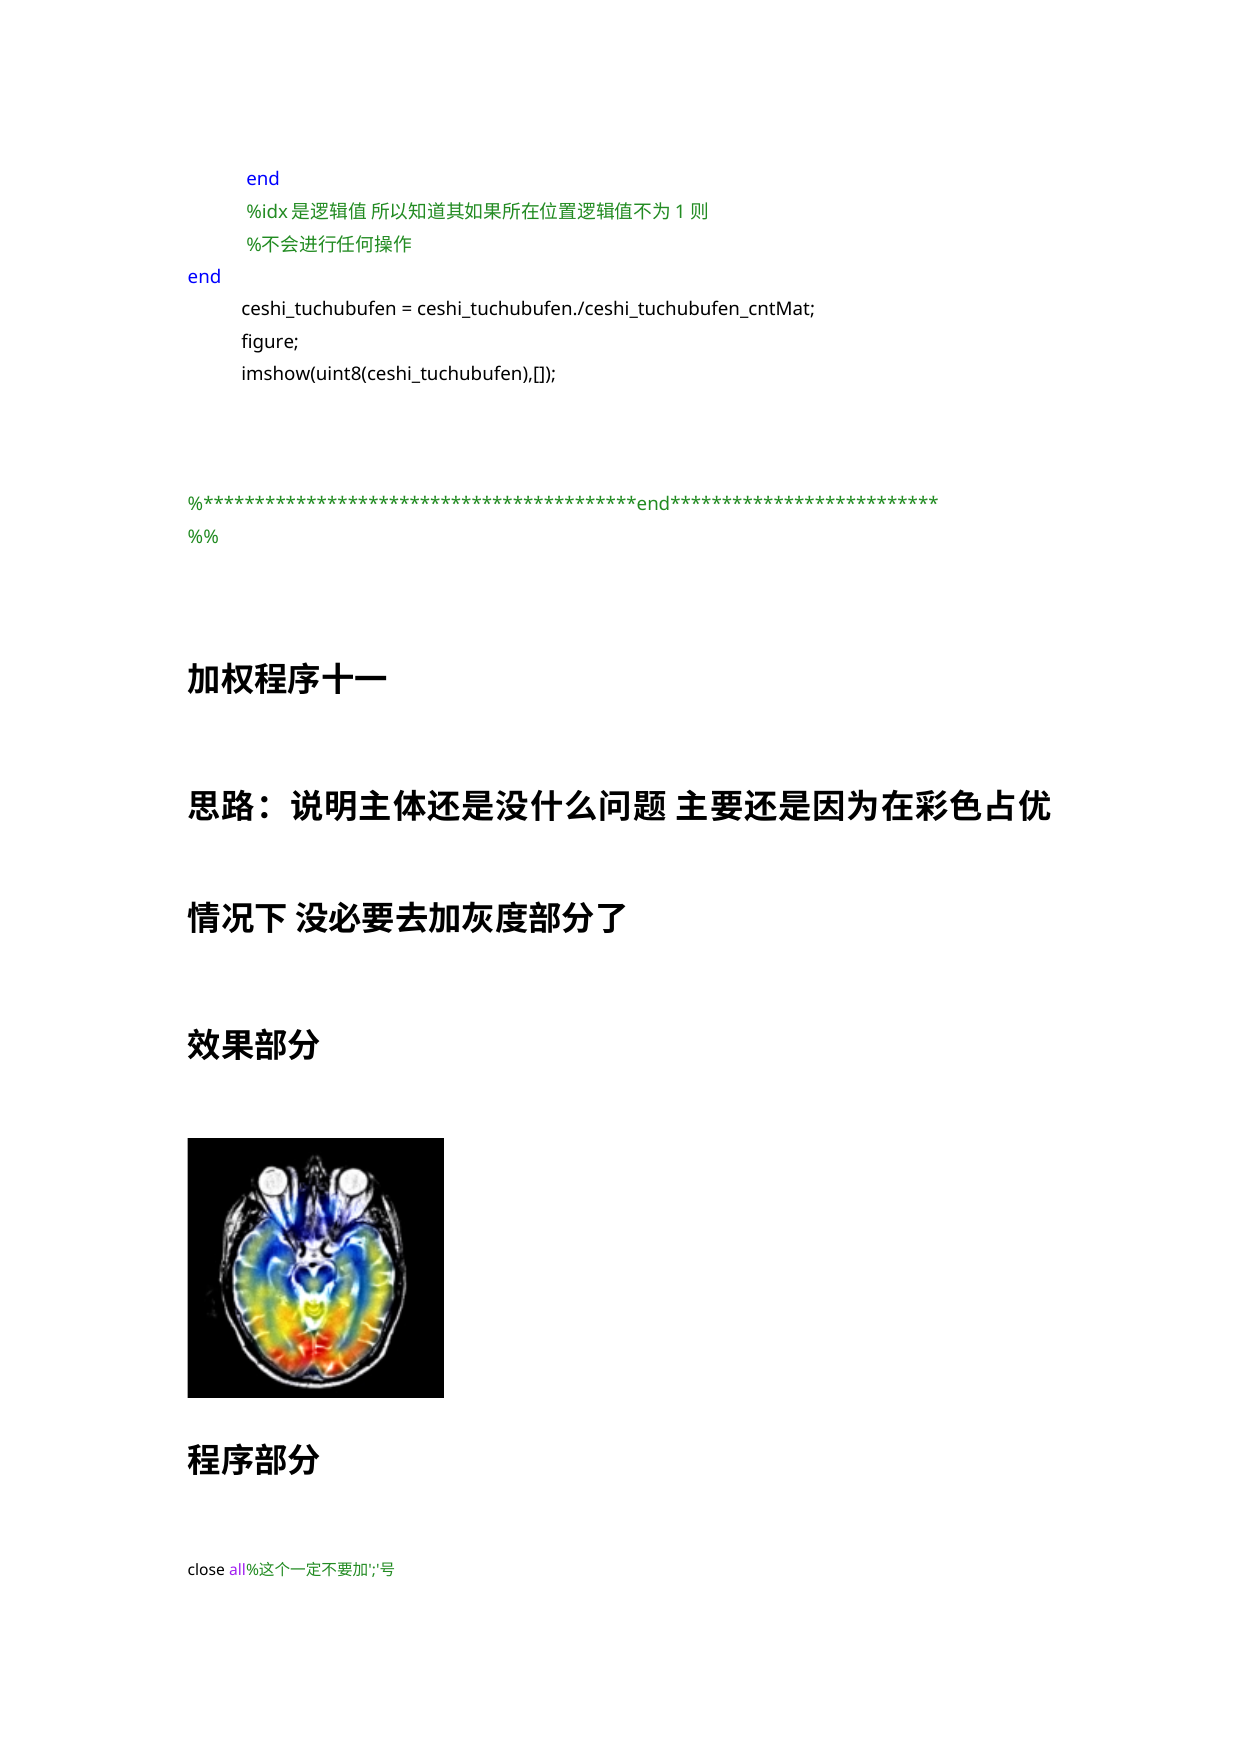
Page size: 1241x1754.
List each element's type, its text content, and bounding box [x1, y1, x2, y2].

text end [187, 259, 1053, 292]
text imshow(uint8(ceshi_tuchubufen),[]); [187, 357, 1053, 389]
text %******************************************end************************** [187, 487, 1053, 519]
text %不会进行任何操作 [187, 227, 1053, 259]
subtitle 思路：说明主体还是没什么问题 主要还是因为在彩色占优情况下 没必要去加灰度部分了 [187, 771, 1053, 949]
subtitle 效果部分 [187, 1011, 1053, 1076]
text %% [187, 519, 1053, 552]
subtitle 程序部分 [187, 1425, 1053, 1490]
picture [187, 1138, 444, 1398]
text ceshi_tuchubufen = ceshi_tuchubufen./ceshi_tuchubufen_cntMat; [187, 292, 1053, 324]
text figure; [187, 324, 1053, 357]
text %idx是逻辑值 所以知道其如果所在位置逻辑值不为1 则 [187, 194, 1053, 227]
subtitle 加权程序十一 [187, 644, 1053, 709]
text end [187, 162, 1053, 194]
text close all%这个一定不要加';'号 [187, 1552, 1053, 1585]
